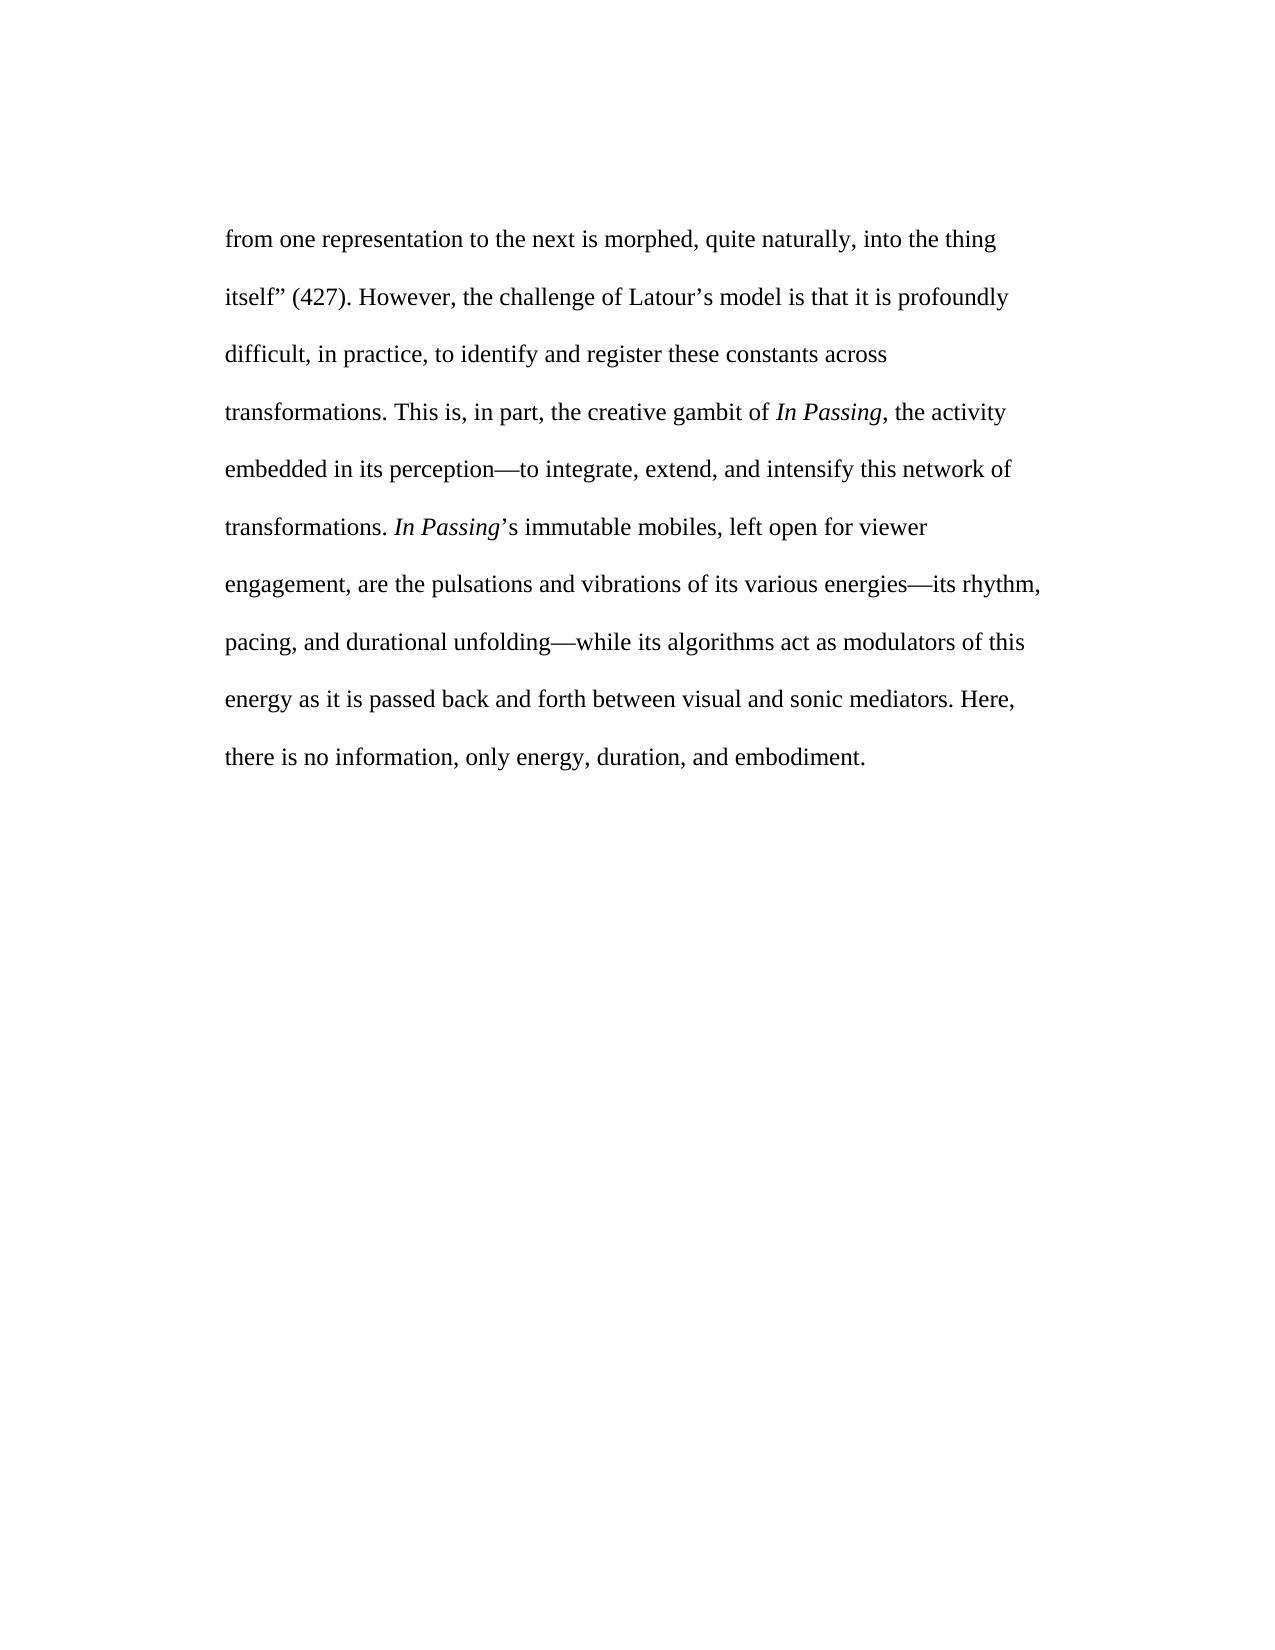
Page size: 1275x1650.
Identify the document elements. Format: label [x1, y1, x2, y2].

text [224, 224, 1051, 771]
